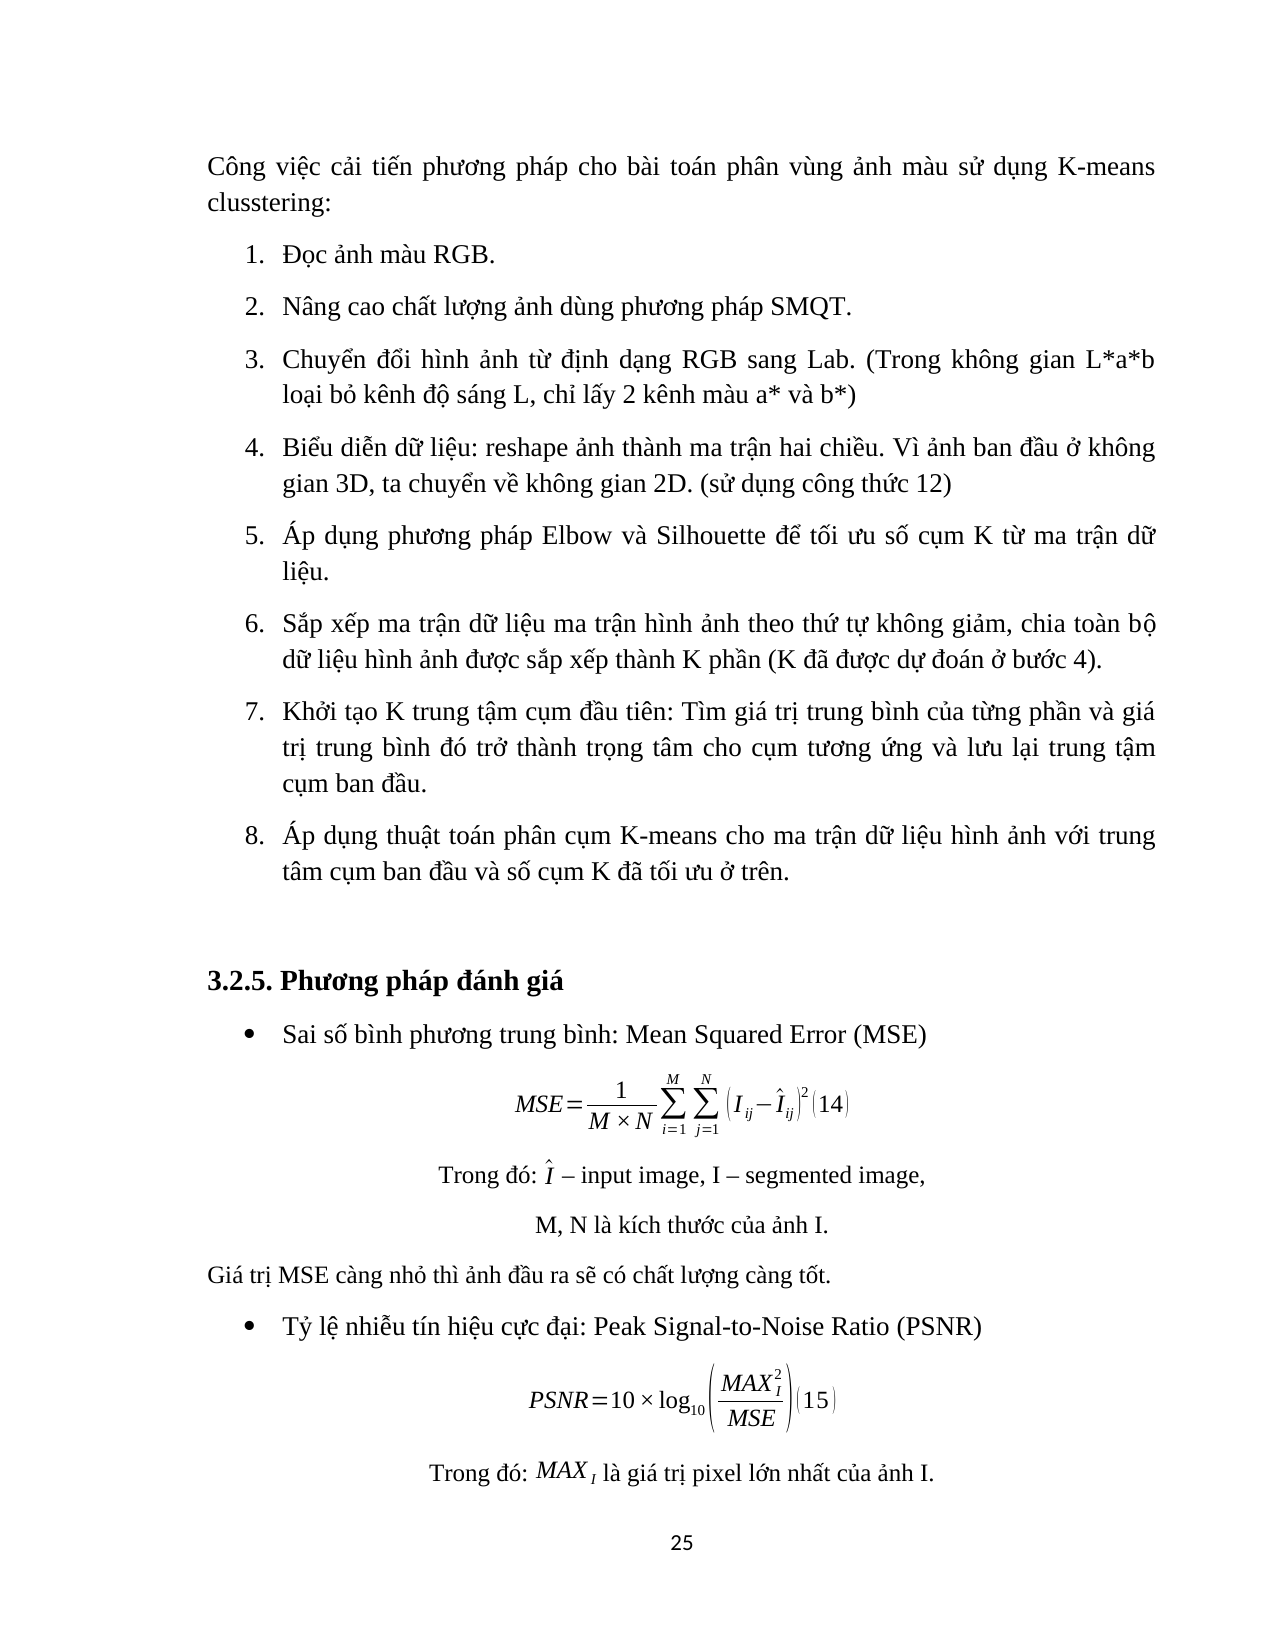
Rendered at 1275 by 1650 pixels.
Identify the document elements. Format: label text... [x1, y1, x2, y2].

list Sắp xếp ma trận dữ liệu ma trận hình ảnh theo thứ tự không giảm, chia toàn bộ dữ liệu hình ảnh được sắp xếp thành K phần (K đã được dự đoán ở bước 4). [244, 607, 1156, 674]
list Sai số bình phương trung bình: Mean Squared Error (MSE) [244, 1018, 1156, 1049]
text Công việc cải tiến phương pháp cho bài toán phân vùng ảnh màu sử dụng K-means clusstering: [207, 150, 1156, 217]
list Tỷ lệ nhiễu tín hiệu cực đại: Peak Signal-to-Noise Ratio (PSNR) [244, 1309, 1156, 1341]
list Biểu diễn dữ liệu: reshape ảnh thành ma trận hai chiều. Vì ảnh ban đầu ở không gian 3D, ta chuyển về không gian 2D. (sử dụng công thức 12) [244, 431, 1156, 498]
list Nâng cao chất lượng ảnh dùng phương pháp SMQT. [244, 291, 1156, 322]
list Chuyển đổi hình ảnh từ định dạng RGB sang Lab. (Trong không gian L*a*b loại bỏ kênh độ sáng L, chỉ lấy 2 kênh màu a* và b*) [244, 343, 1156, 410]
text Trong đó: – input image, I – segmented image, [207, 1159, 1156, 1189]
text M, N là kích thước của ảnh I. [207, 1210, 1156, 1239]
text 3.2.5. Phương pháp đánh giá [207, 963, 1156, 996]
list Khởi tạo K trung tậm cụm đầu tiên: Tìm giá trị trung bình của từng phần và giá trị trung bình đó trở thành trọng tâm cho cụm tương ứng và lưu lại trung tậm cụm ban đầu. [244, 695, 1156, 798]
text Giá trị MSE càng nhỏ thì ảnh đầu ra sẽ có chất lượng càng tốt. [207, 1260, 1156, 1289]
list Đọc ảnh màu RGB. [244, 238, 1156, 269]
text Trong đó: là giá trị pixel lớn nhất của ảnh I. [207, 1456, 1156, 1488]
list Áp dụng thuật toán phân cụm K-means cho ma trận dữ liệu hình ảnh với trung tâm cụm ban đầu và số cụm K đã tối ưu ở trên. [244, 819, 1156, 886]
list Áp dụng phương pháp Elbow và Silhouette để tối ưu số cụm K từ ma trận dữ liệu. [244, 519, 1156, 586]
